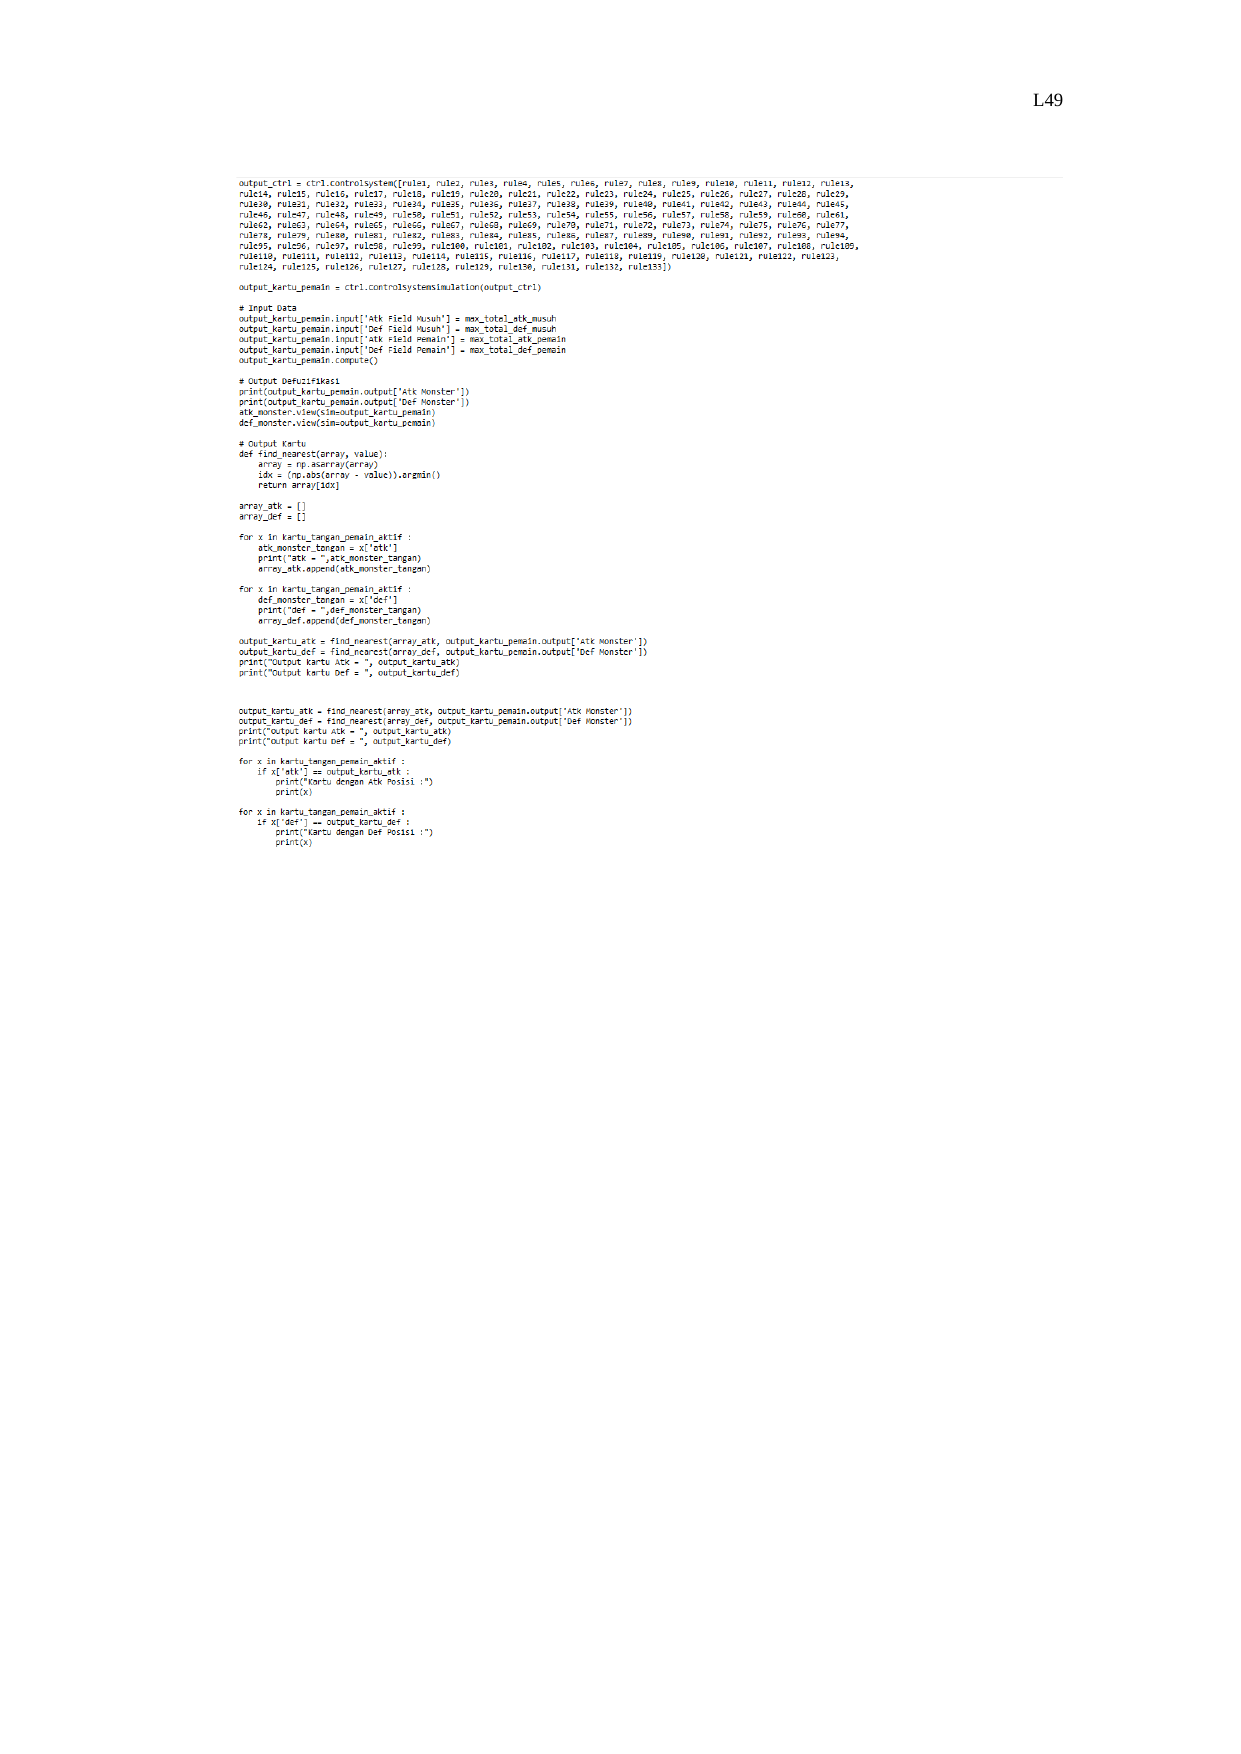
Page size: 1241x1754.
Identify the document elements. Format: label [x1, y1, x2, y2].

picture [236, 177, 1063, 684]
picture [236, 698, 1063, 854]
